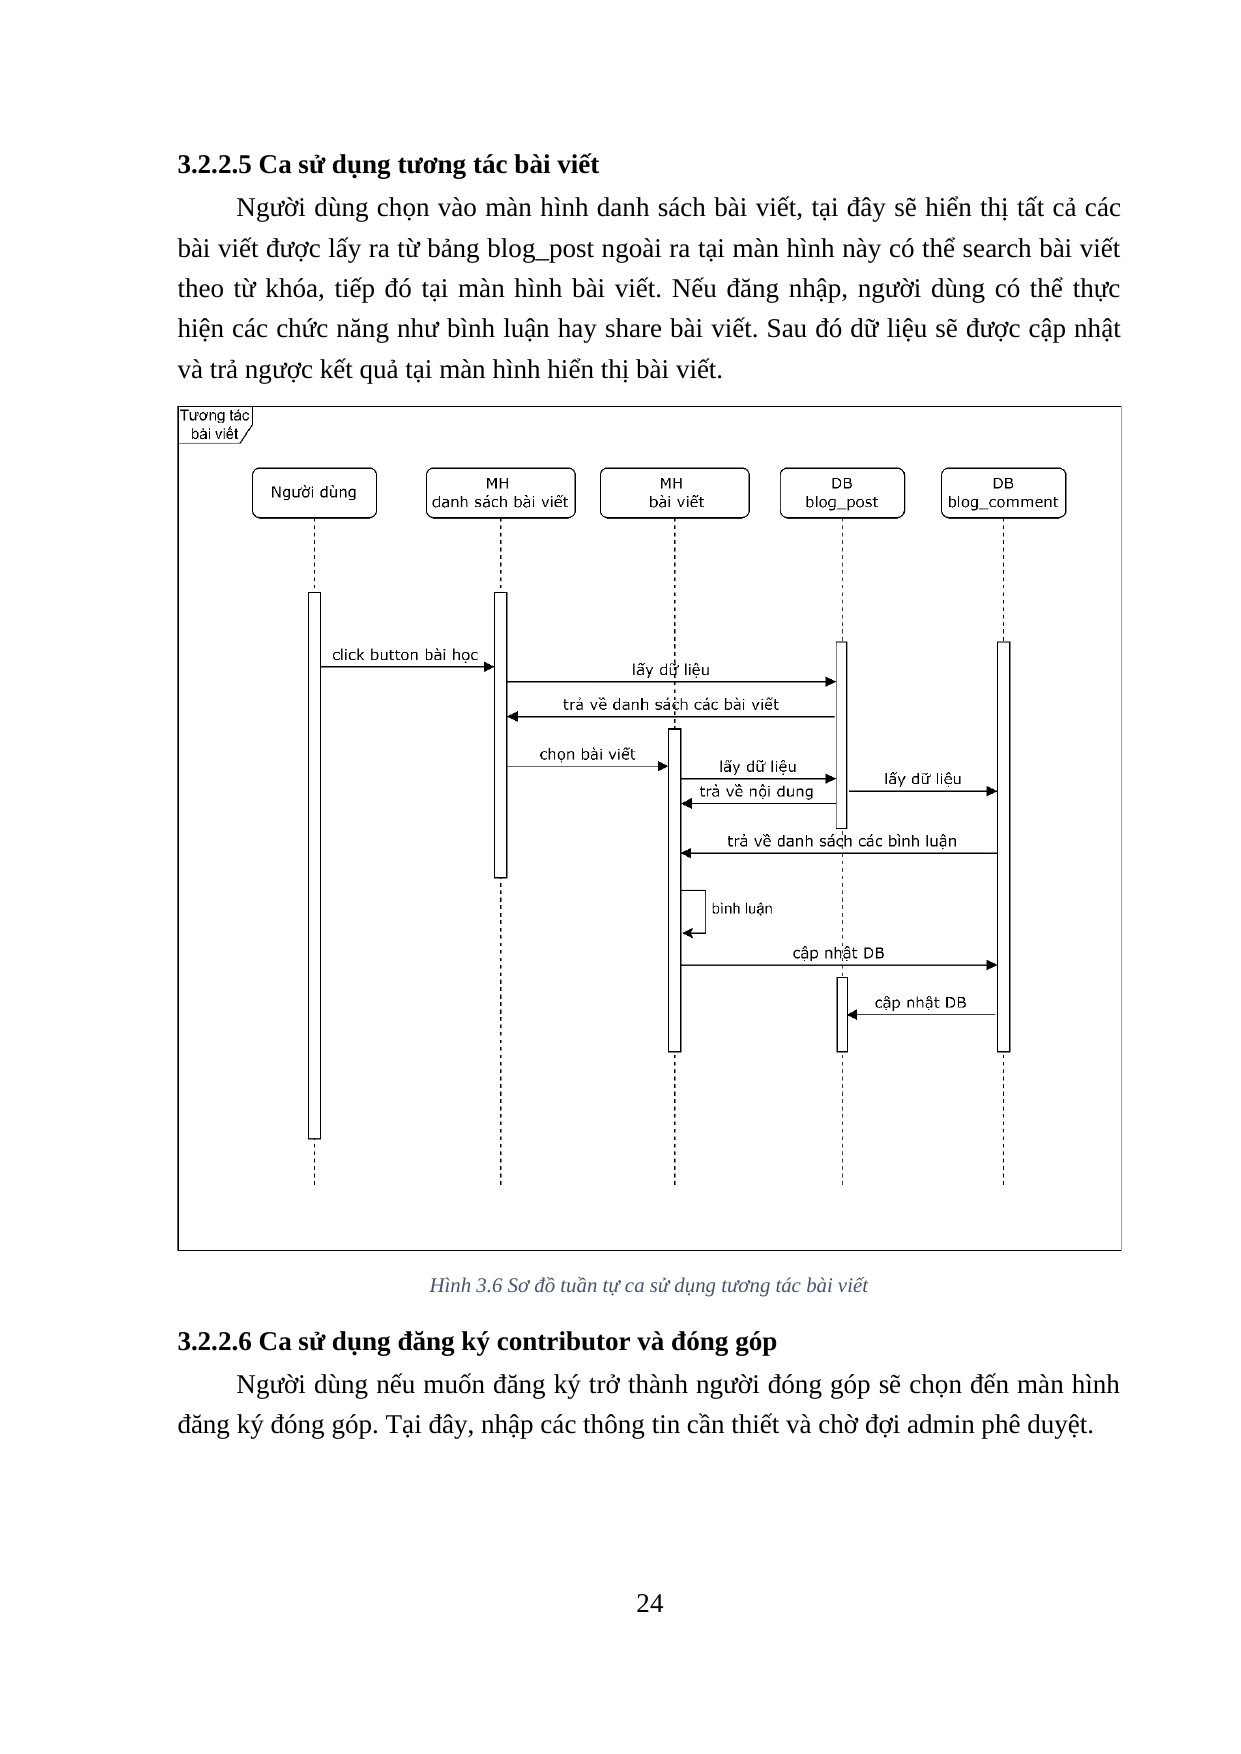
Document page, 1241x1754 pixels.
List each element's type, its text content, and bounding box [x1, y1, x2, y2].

subtitle 3.2.2.5 Ca sử dụng tương tác bài viết [177, 148, 1122, 179]
subtitle 3.2.2.6 Ca sử dụng đăng ký contributor và đóng góp [177, 1324, 1122, 1356]
text Hình 3.6 Sơ đồ tuần tự ca sử dụng tương tác bài viết [177, 1272, 1122, 1297]
text Người dùng chọn vào màn hình danh sách bài viết, tại đây sẽ hiển thị tất cả các bài viết được lấy ra từ bảng blog_post ngoài ra tại màn hình này có thể search bài viết theo từ khóa, tiếp đó tại màn hình bài viết. Nếu đăng nhập, người dùng có thể thực hiện các chức năng như bình luận hay share bài viết. Sau đó dữ liệu sẽ được cập nhật và trả ngược kết quả tại màn hình hiển thị bài viết. [177, 191, 1122, 384]
text Người dùng nếu muốn đăng ký trở thành người đóng góp sẽ chọn đến màn hình đăng ký đóng góp. Tại đây, nhập các thông tin cần thiết và chờ đợi admin phê duyệt. [177, 1368, 1122, 1440]
picture [177, 406, 1122, 1251]
